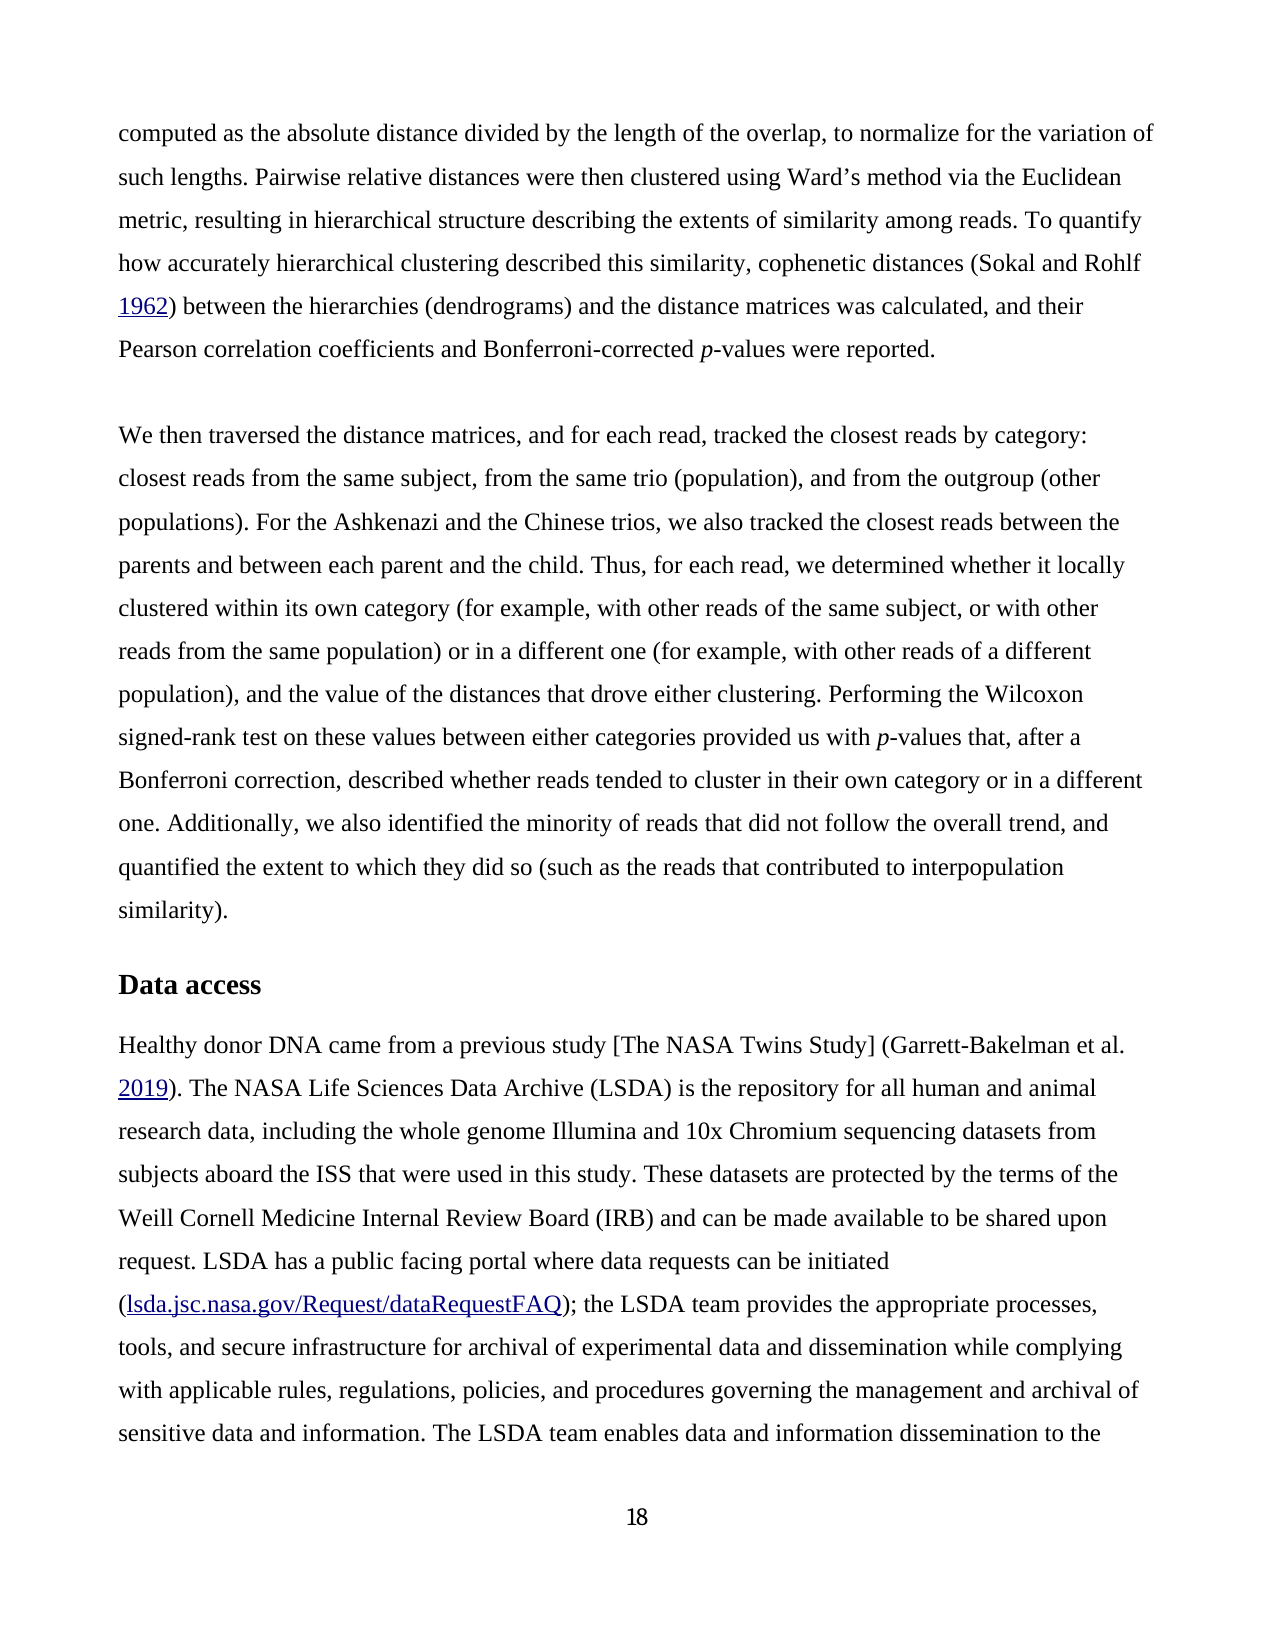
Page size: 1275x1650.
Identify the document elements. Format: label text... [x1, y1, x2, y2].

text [118, 118, 1156, 923]
subtitle Data access [118, 967, 1156, 1001]
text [118, 1030, 1156, 1447]
